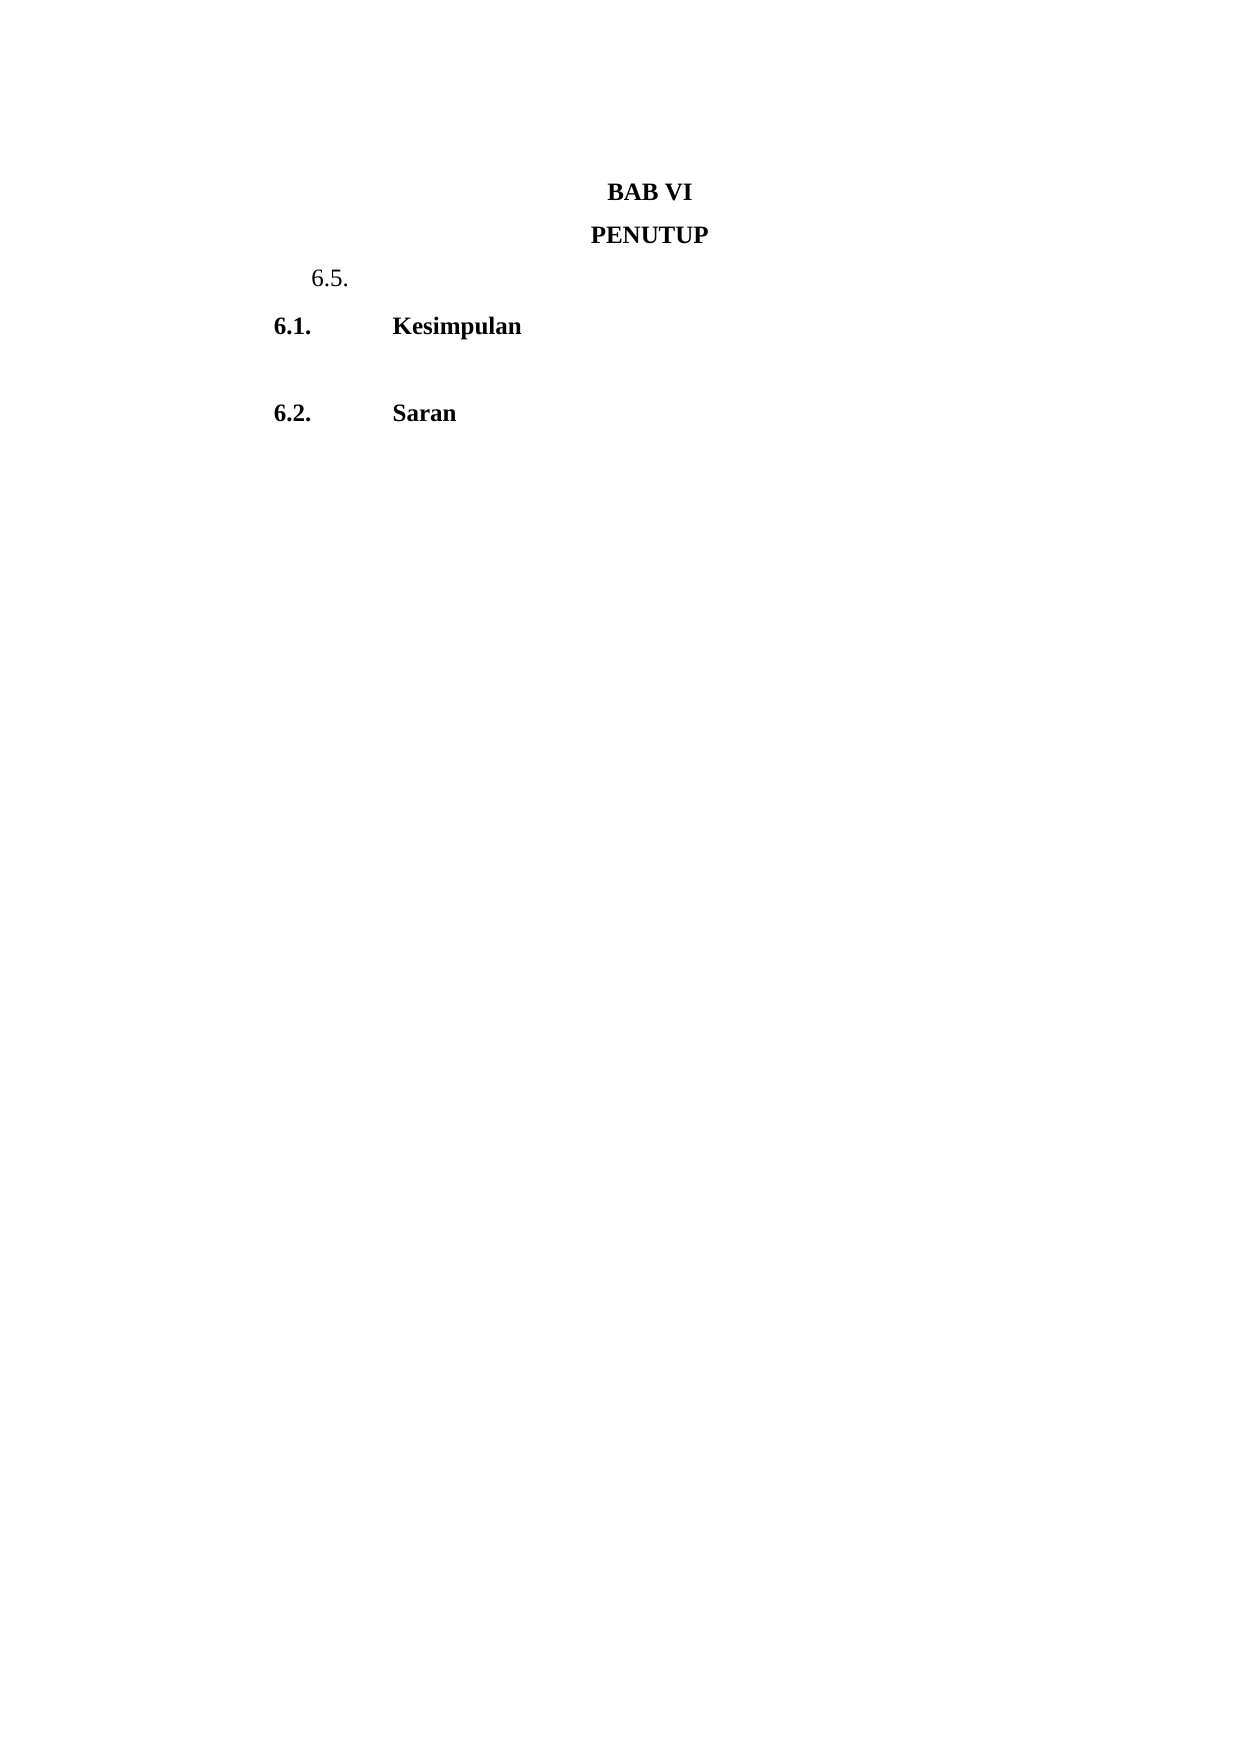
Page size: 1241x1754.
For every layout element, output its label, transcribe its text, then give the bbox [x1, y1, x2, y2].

subtitle PENUTUP [236, 220, 1063, 249]
subtitle BAB VI [236, 177, 1063, 206]
subtitle Kesimpulan [274, 311, 1063, 339]
subtitle Saran [274, 398, 1063, 426]
